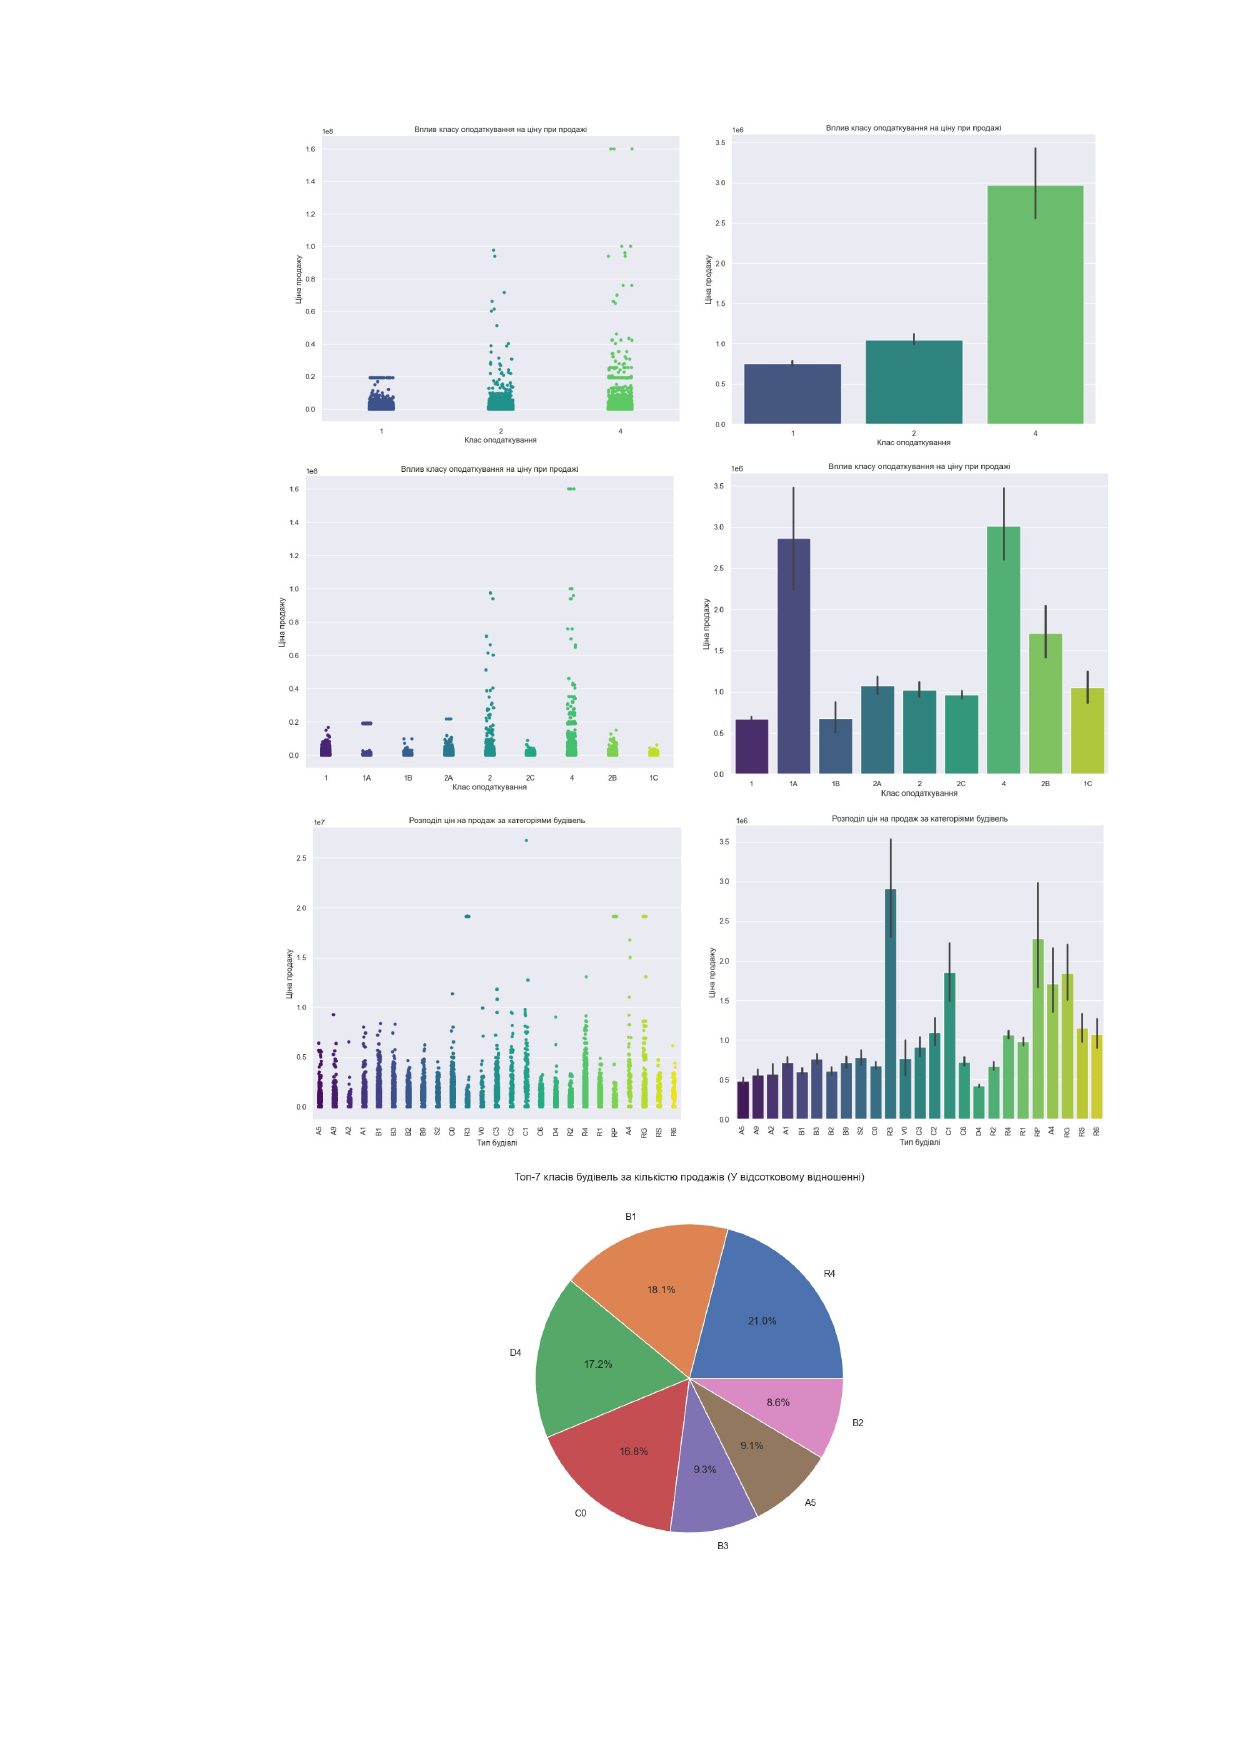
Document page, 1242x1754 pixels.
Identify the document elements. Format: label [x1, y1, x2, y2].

picture [692, 456, 1116, 801]
picture [270, 815, 690, 1152]
picture [287, 122, 687, 448]
picture [693, 121, 1100, 448]
picture [476, 1160, 911, 1575]
picture [270, 461, 687, 801]
picture [695, 809, 1116, 1152]
